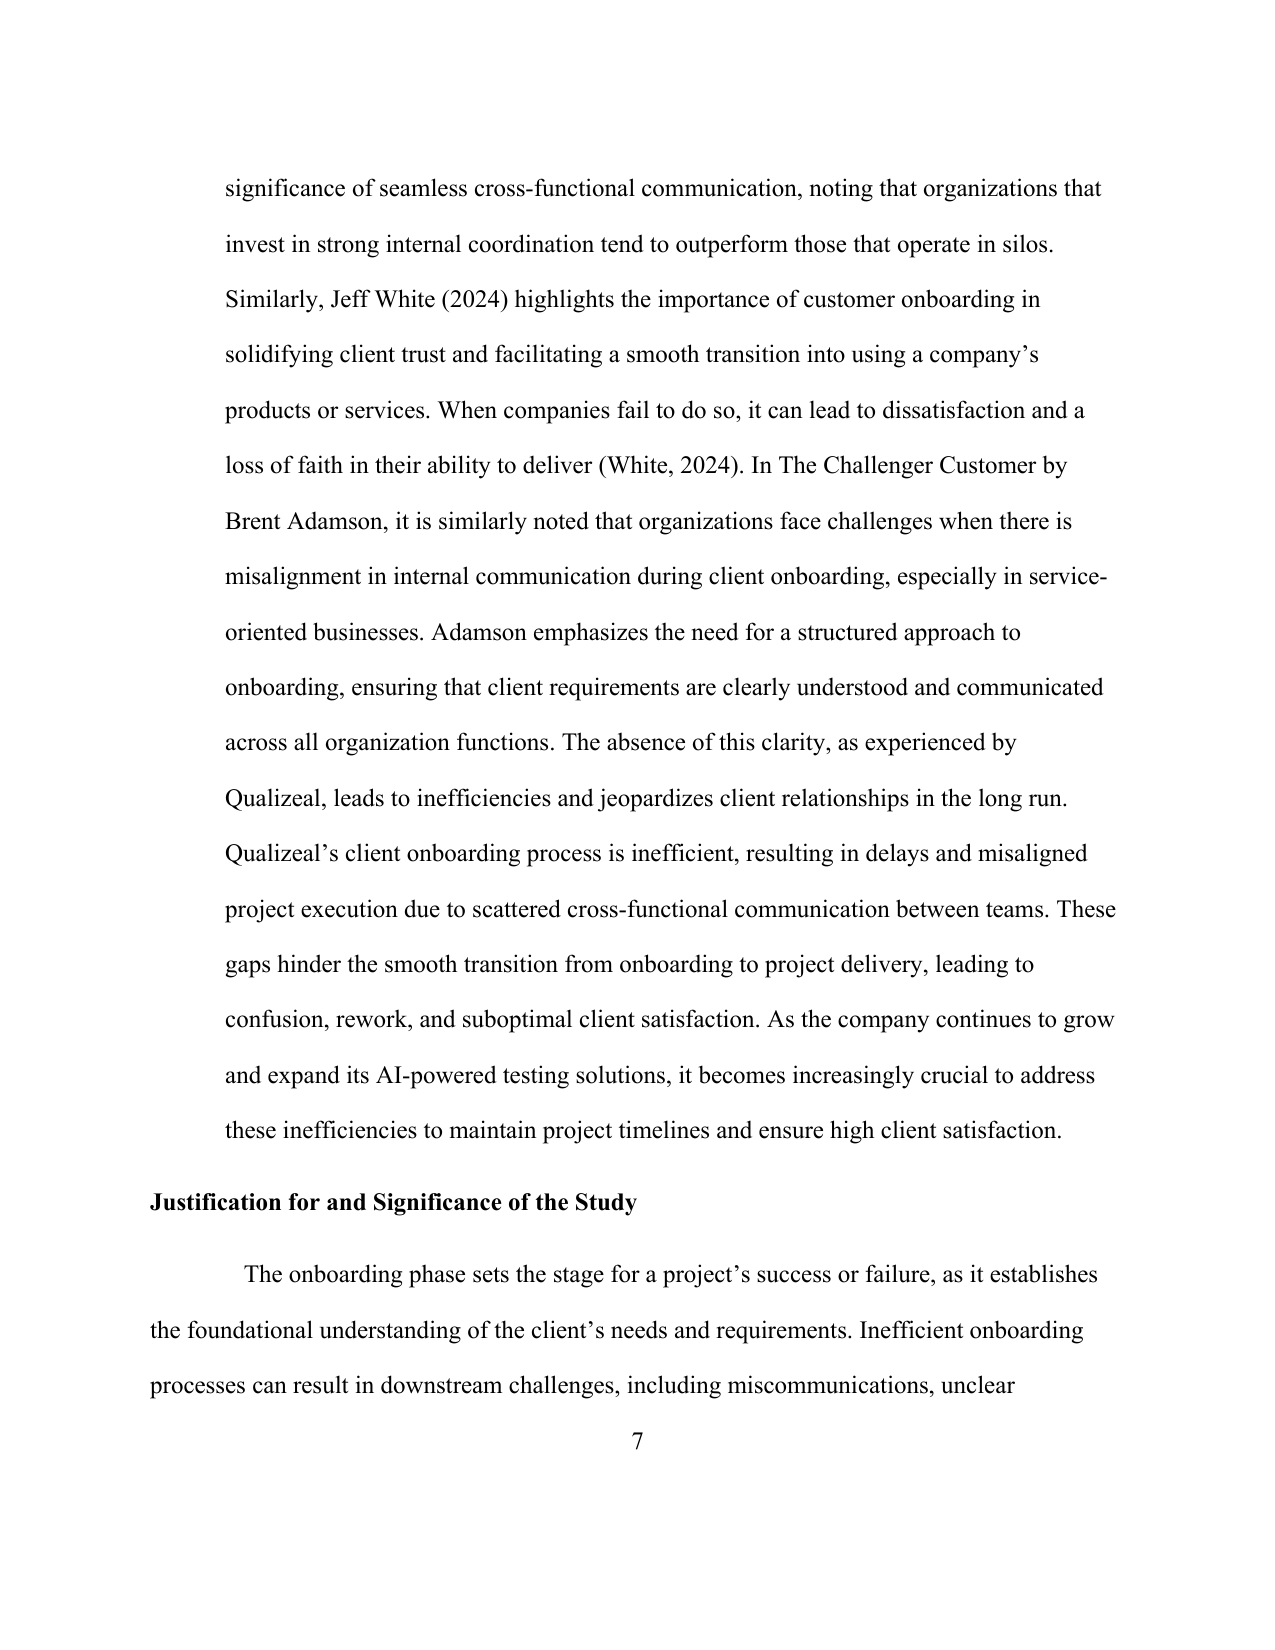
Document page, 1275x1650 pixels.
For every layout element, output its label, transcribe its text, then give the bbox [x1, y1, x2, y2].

subtitle Justification for and Significance of the Study [150, 1188, 1125, 1216]
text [150, 1261, 1125, 1399]
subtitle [187, 174, 1125, 1144]
